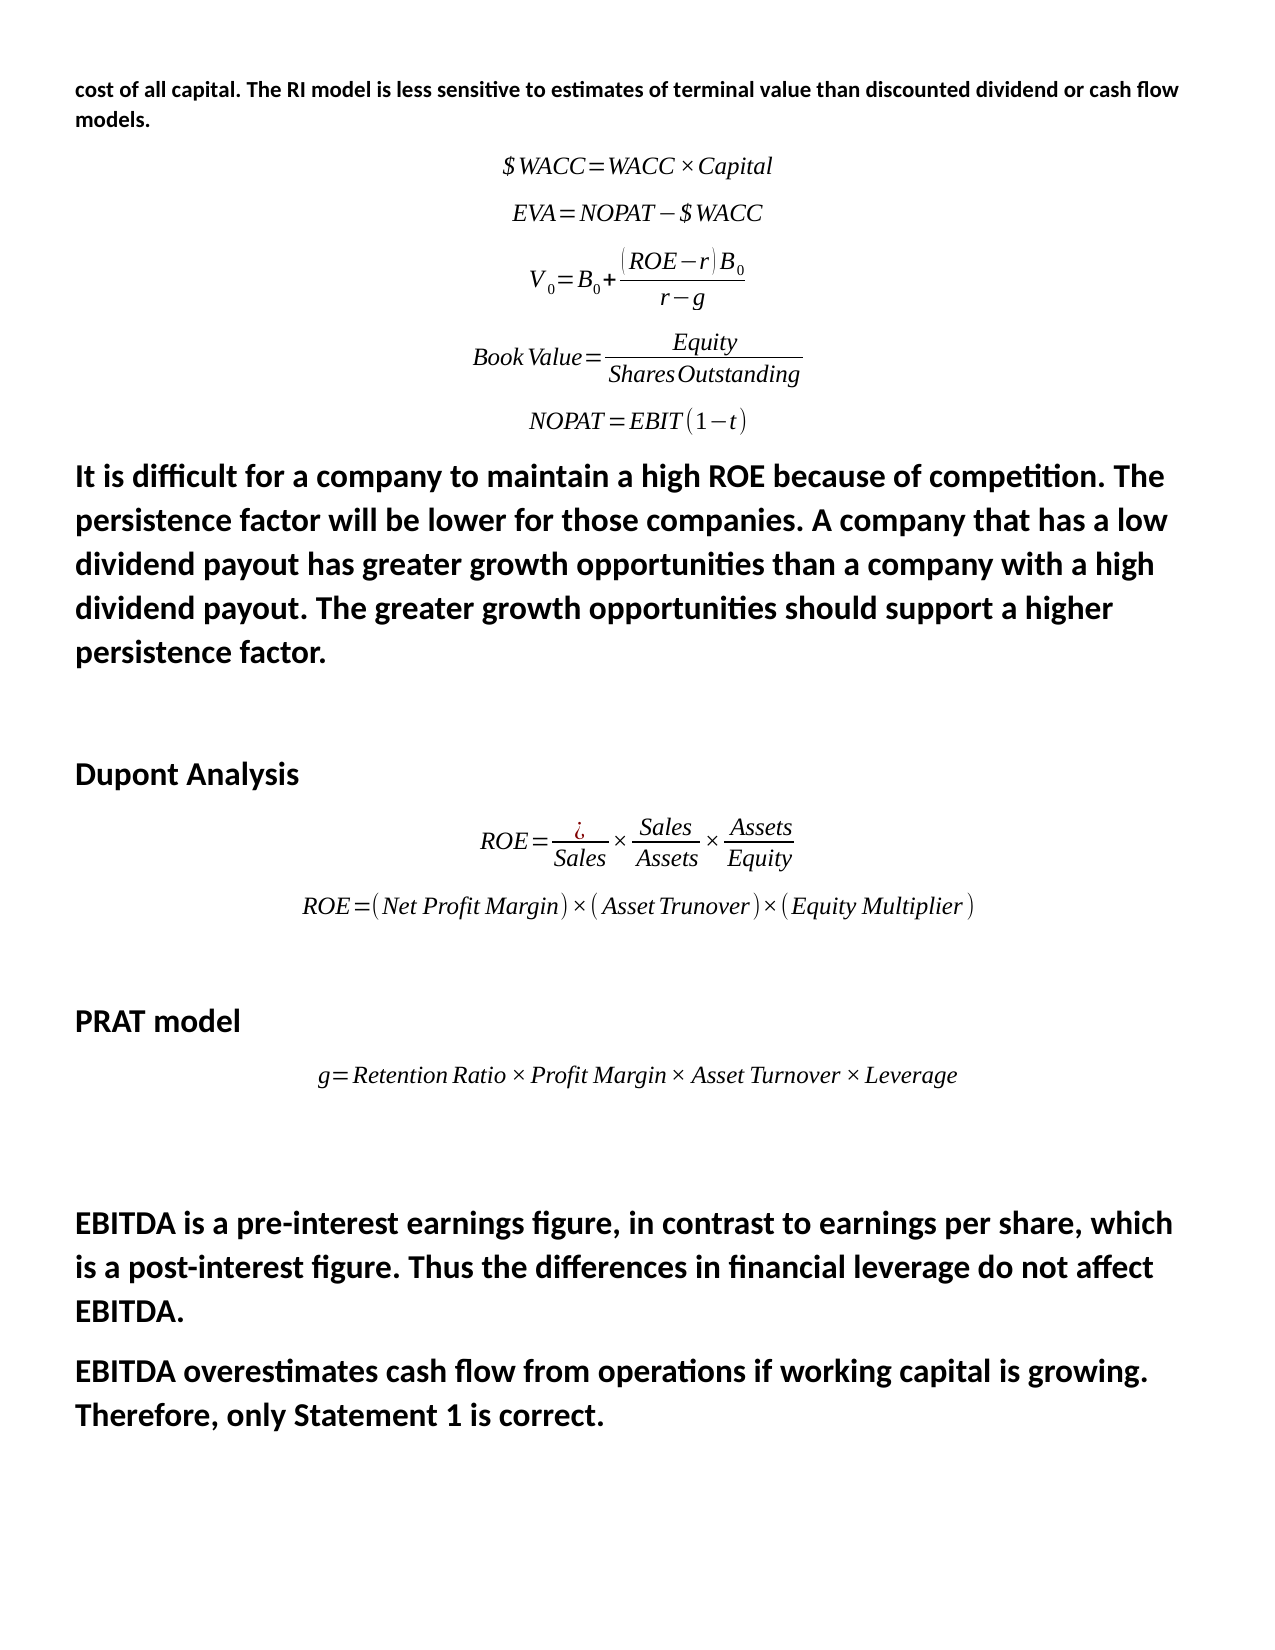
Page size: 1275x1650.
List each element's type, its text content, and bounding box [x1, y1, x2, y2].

text It is difficult for a company to maintain a high ROE because of competition. The persistence factor will be lower for those companies. A company that has a low dividend payout has greater growth opportunities than a company with a high dividend payout. The greater growth opportunities should support a higher persistence factor. [75, 456, 1200, 672]
text EBITDA is a pre-interest earnings figure, in contrast to earnings per share, which is a post-interest figure. Thus the differences in financial leverage do not affect EBITDA. [75, 1202, 1200, 1330]
text Dupont Analysis [75, 753, 1200, 793]
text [75, 75, 1200, 133]
text EBITDA overestimates cash flow from operations if working capital is growing. Therefore, only Statement 1 is correct. [75, 1350, 1200, 1435]
text PRAT model [75, 1001, 1200, 1041]
